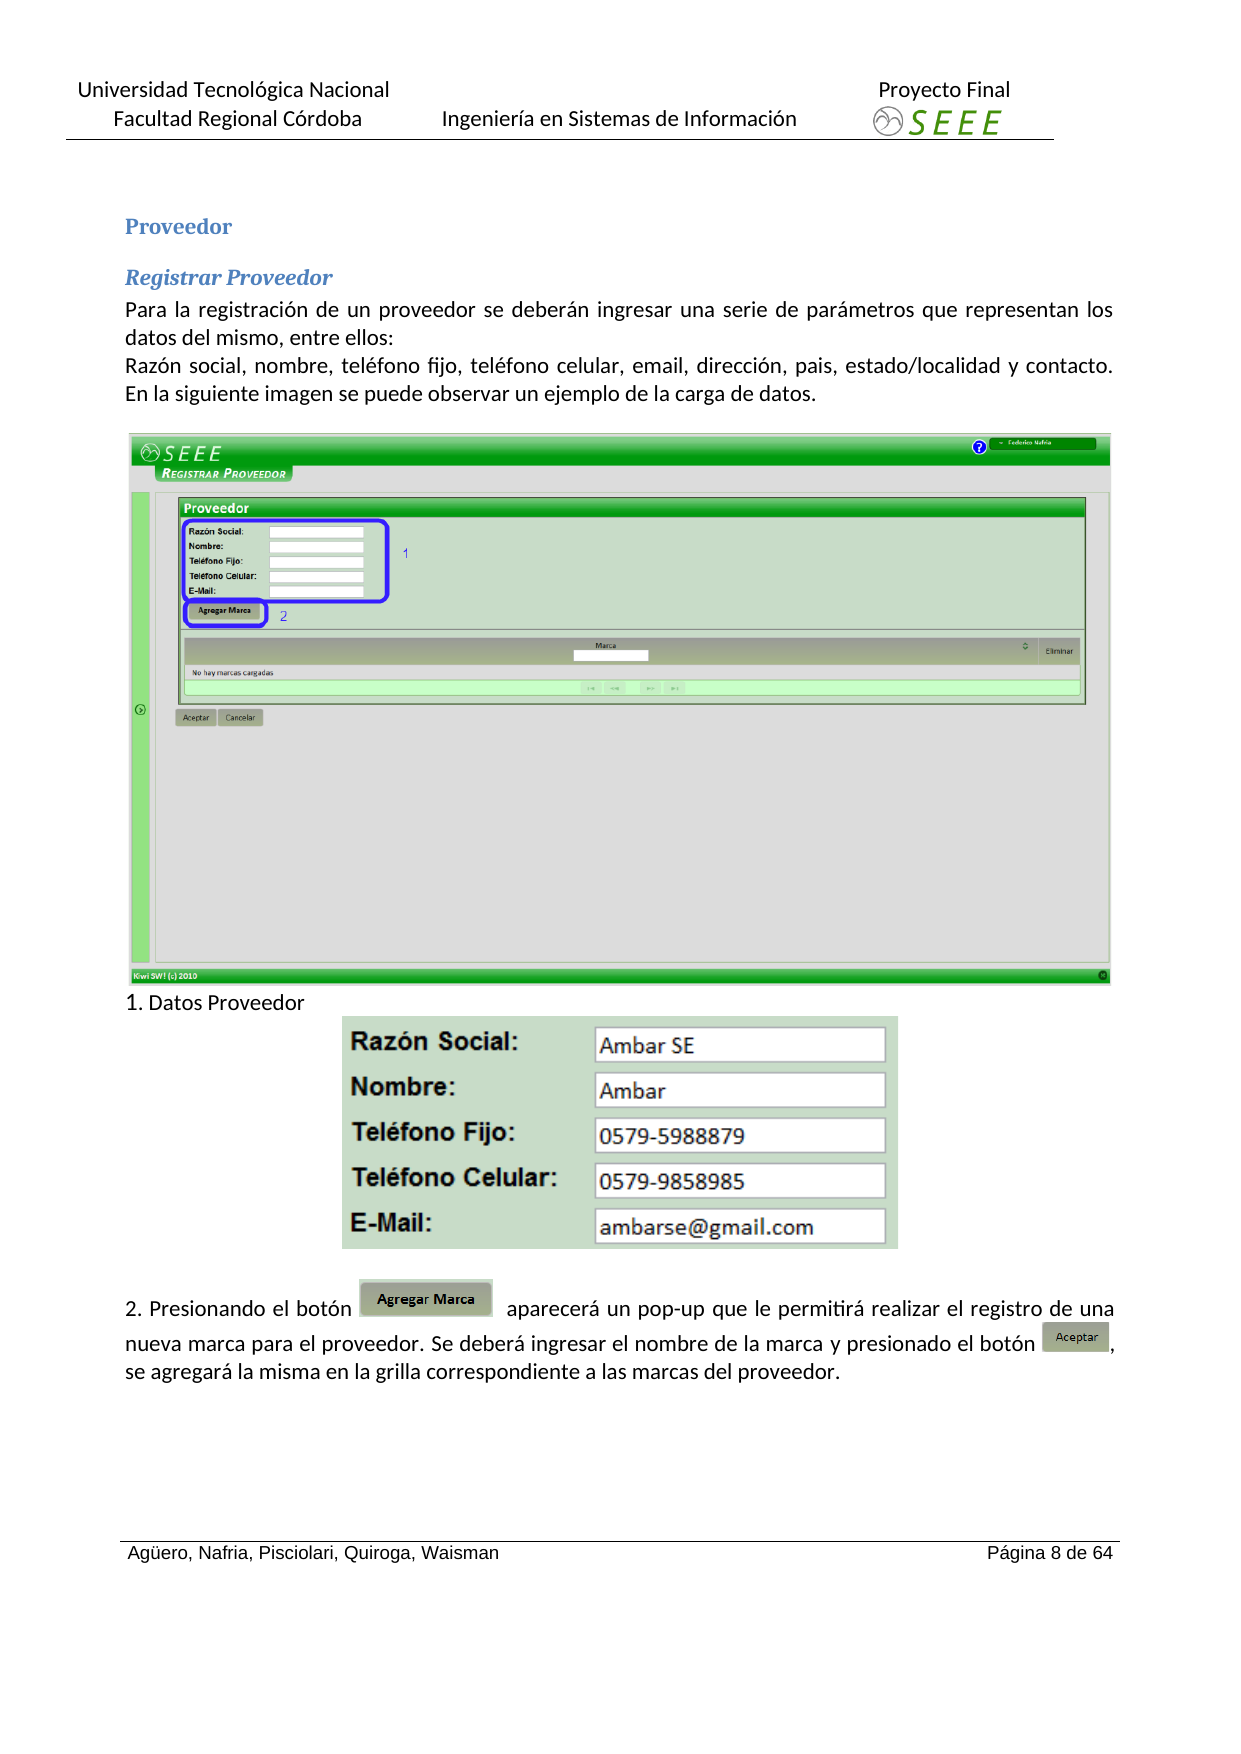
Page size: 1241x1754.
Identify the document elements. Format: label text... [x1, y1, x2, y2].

text 1. Datos Proveedor [125, 986, 1115, 1016]
picture [873, 103, 1004, 139]
picture [342, 1016, 899, 1249]
text 2. Presionando el botón aparecerá un pop-up que le permitirá realizar el registro de una nueva marca para el proveedor. Se deberá ingresar el nombre de la marca y presionado el botón , se agregará la misma en la grilla correspondiente a las marcas del proveedor. [125, 1279, 1115, 1385]
picture [359, 1279, 493, 1317]
text Para la registración de un proveedor se deberán ingresar una serie de parámetros que representan los datos del mismo, entre ellos: [125, 295, 1115, 351]
picture [1041, 1322, 1110, 1352]
subtitle Registrar Proveedor [125, 264, 1115, 291]
subtitle Proveedor [125, 213, 1115, 240]
text Razón social, nombre, teléfono fijo, teléfono celular, email, dirección, pais, estado/localidad y contacto. En la siguiente imagen se puede observar un ejemplo de la carga de datos. [125, 351, 1115, 407]
picture [128, 433, 1112, 986]
